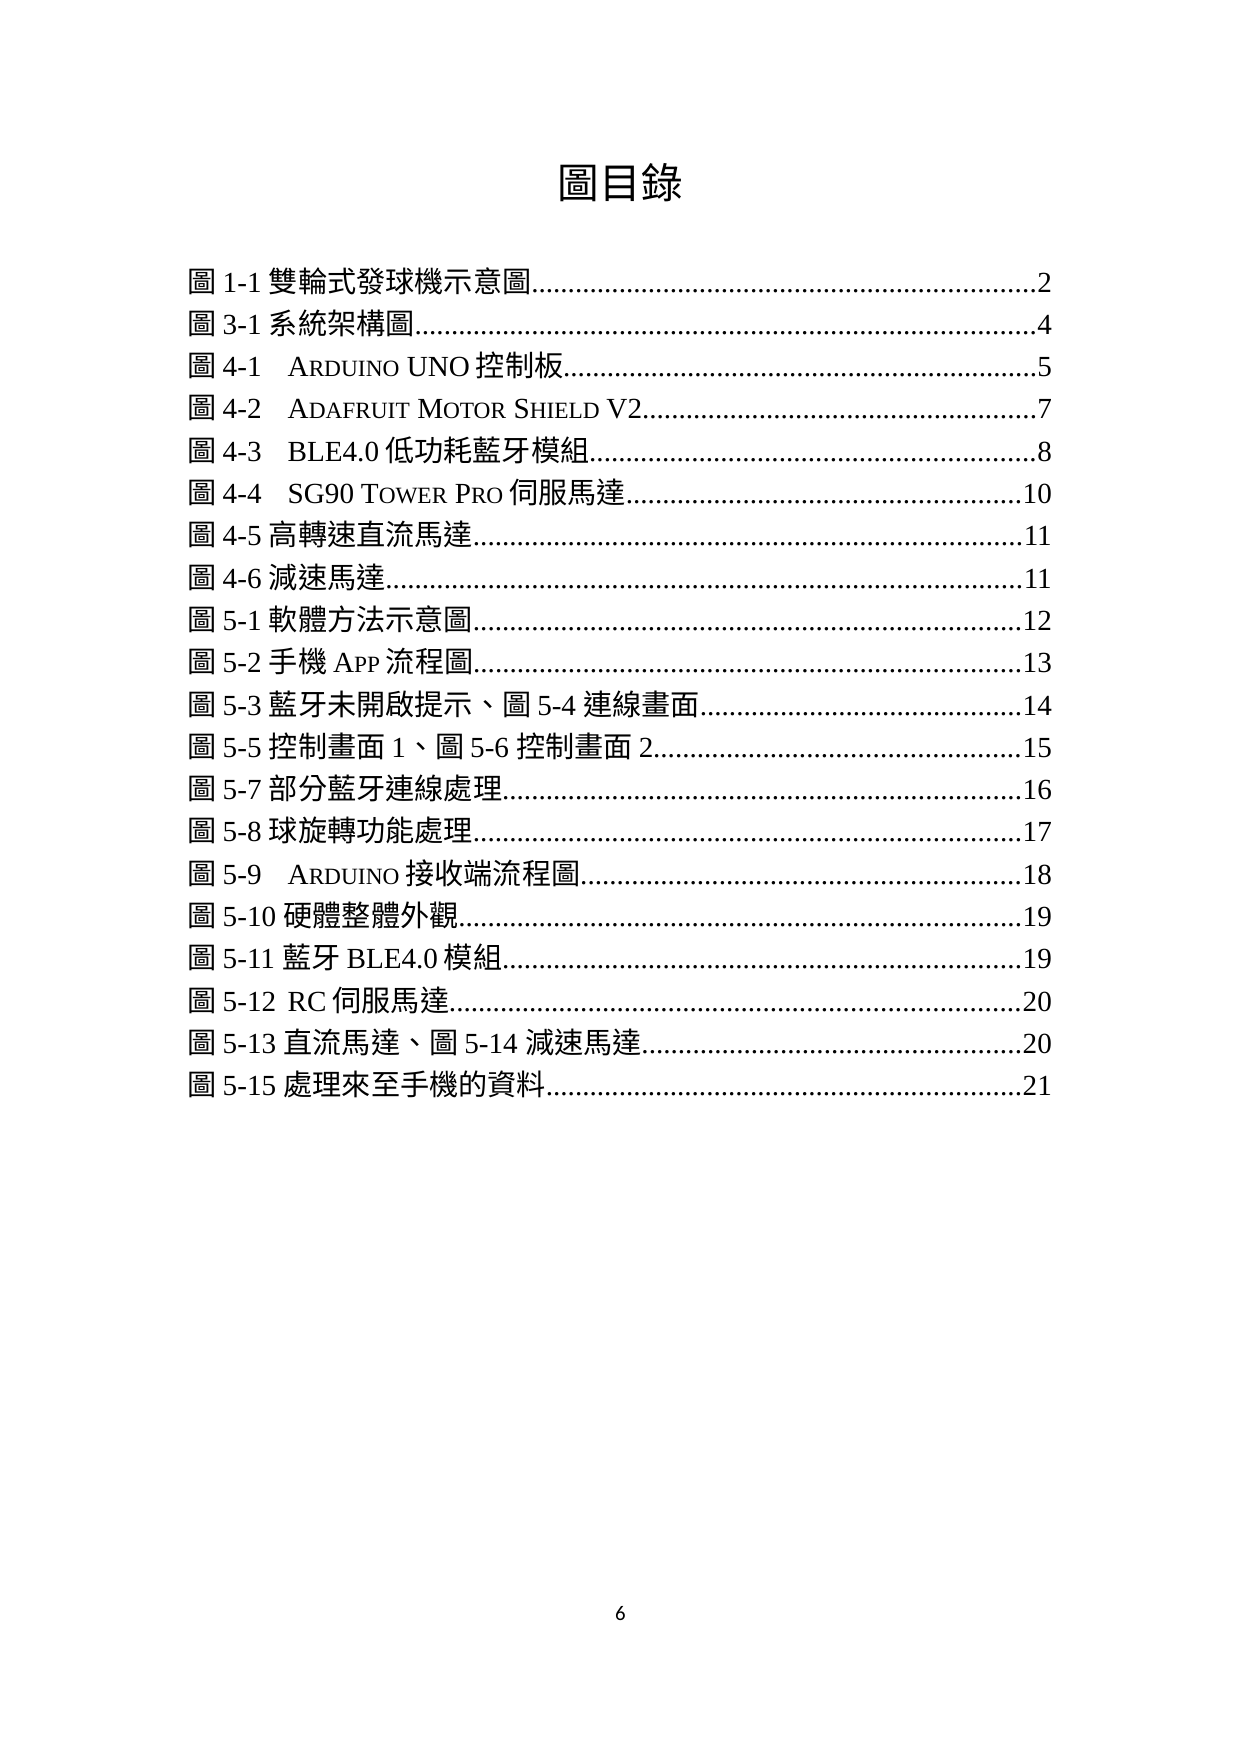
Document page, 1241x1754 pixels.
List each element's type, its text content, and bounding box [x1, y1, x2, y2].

text 圖4-1 Arduino UNO控制板 5 [187, 343, 1053, 385]
text 圖4-5 高轉速直流馬達 11 [187, 512, 1053, 554]
text 圖4-3 BLE4.0低功耗藍牙模組 8 [187, 427, 1053, 470]
text 圖4-6 減速馬達 11 [187, 554, 1053, 597]
text 圖5-9 Arduino接收端流程圖 18 [187, 850, 1053, 893]
text 圖5-2 手機App流程圖 13 [187, 639, 1053, 681]
text 圖4-4 SG90 Tower Pro伺服馬達 10 [187, 470, 1053, 512]
text 圖5-3 藍牙未開啟提示、圖5-4 連線畫面 14 [187, 681, 1053, 723]
text 圖5-1 軟體方法示意圖 12 [187, 597, 1053, 639]
text 圖5-13 直流馬達、圖5-14 減速馬達 20 [187, 1019, 1053, 1062]
text 圖5-7 部分藍牙連線處理 16 [187, 766, 1053, 808]
text 圖4-2 Adafruit Motor Shield V2 7 [187, 385, 1053, 427]
text 圖3-1 系統架構圖 4 [187, 301, 1053, 343]
text 圖5-8 球旋轉功能處理 17 [187, 808, 1053, 850]
text 圖目錄 [187, 150, 1053, 210]
text 圖5-11 藍牙BLE4.0模組 19 [187, 935, 1053, 977]
text 圖5-5 控制畫面1、圖5-6 控制畫面2 15 [187, 723, 1053, 766]
text 圖5-10 硬體整體外觀 19 [187, 893, 1053, 935]
text 圖5-12 RC伺服馬達 20 [187, 977, 1053, 1019]
text 圖5-15 處理來至手機的資料 21 [187, 1062, 1053, 1104]
text 圖1-1 雙輪式發球機示意圖 2 [187, 258, 1053, 301]
